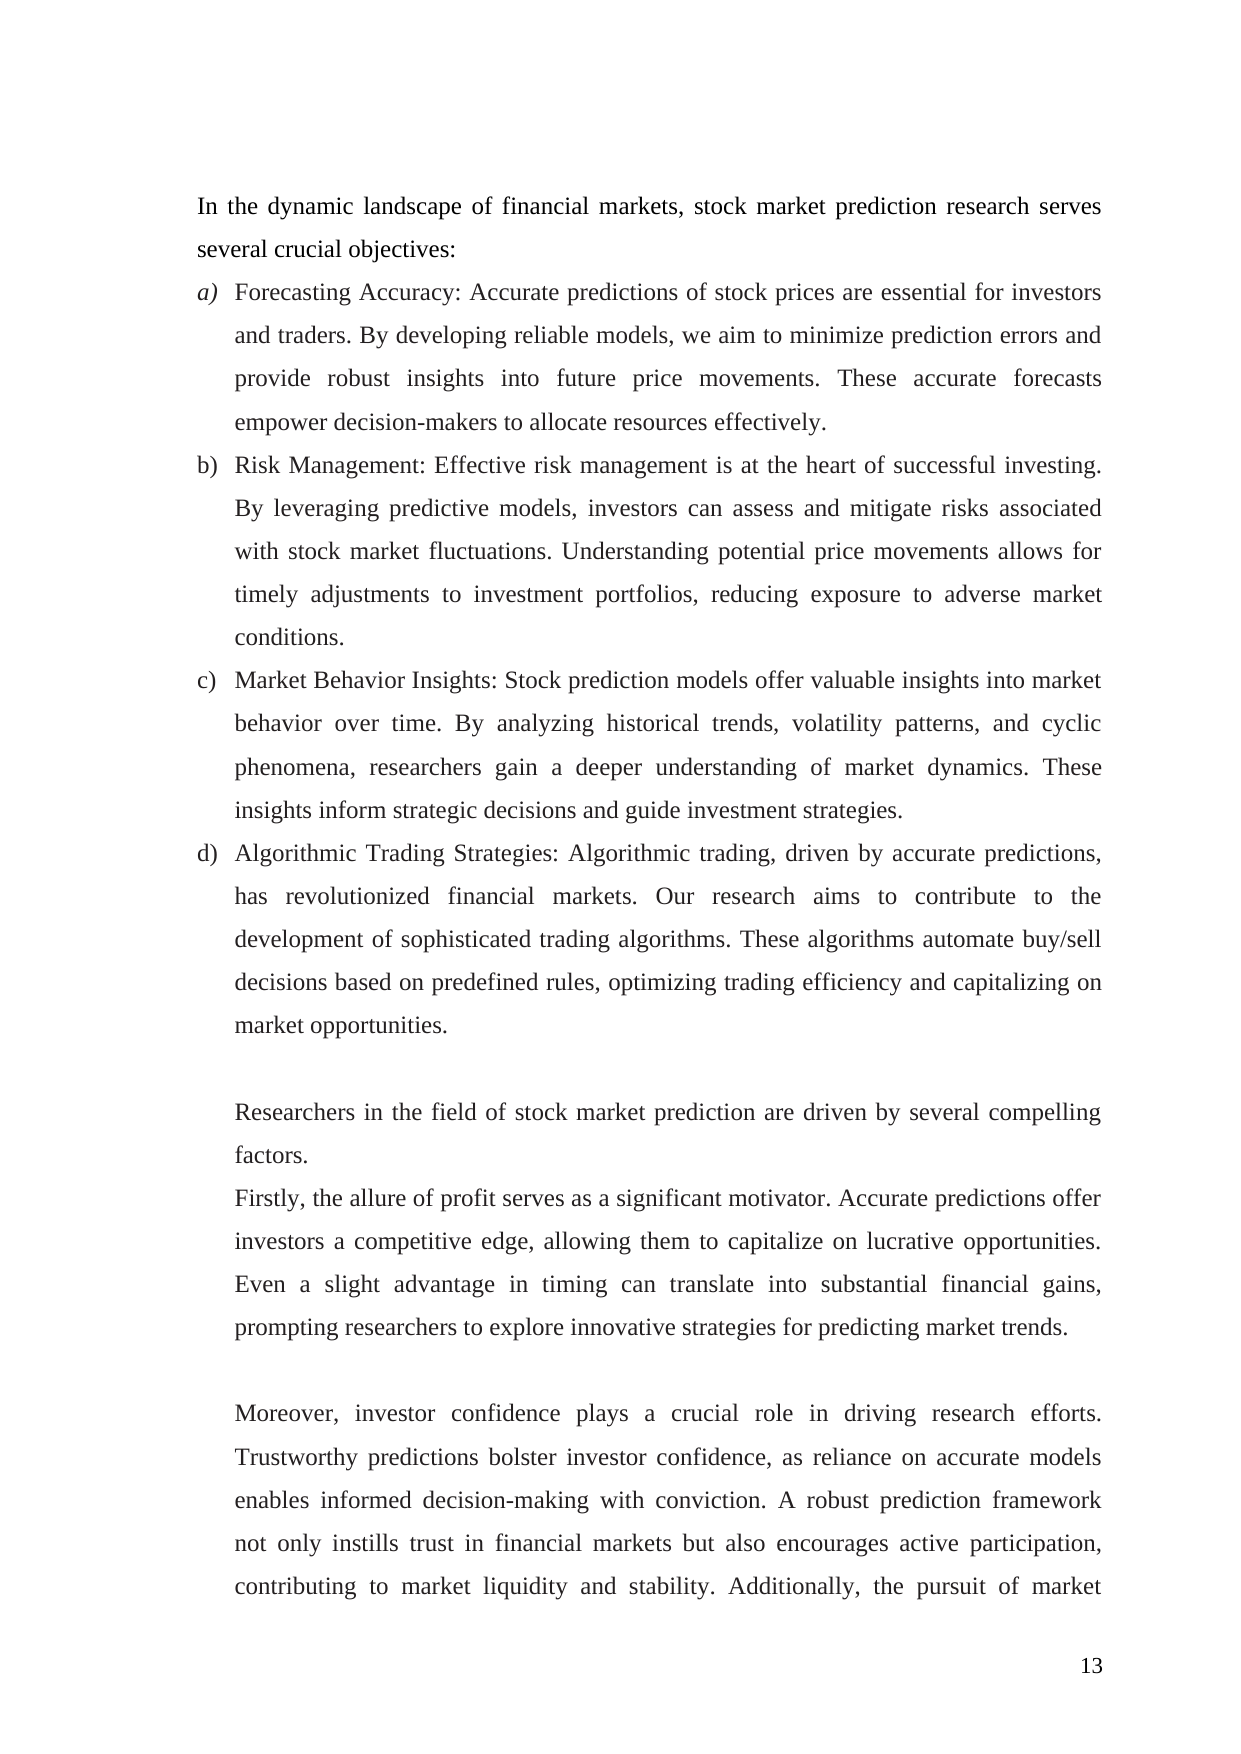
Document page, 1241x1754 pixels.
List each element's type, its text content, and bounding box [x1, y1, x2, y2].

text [234, 1398, 1103, 1600]
list Algorithmic Trading Strategies: Algorithmic trading, driven by accurate predictions, has revolutionized financial markets. Our research aims to contribute to the development of sophisticated trading algorithms. These algorithms automate buy/sell decisions based on predefined rules, optimizing trading efficiency and capitalizing on market opportunities. [197, 838, 1103, 1039]
text Firstly, the allure of profit serves as a significant motivator. Accurate predictions offer investors a competitive edge, allowing them to capitalize on lucrative opportunities. Even a slight advantage in timing can translate into substantial financial gains, prompting researchers to explore innovative strategies for predicting market trends. [234, 1183, 1103, 1341]
text In the dynamic landscape of financial markets, stock market prediction research serves several crucial objectives: [197, 191, 1103, 263]
list Forecasting Accuracy: Accurate predictions of stock prices are essential for investors and traders. By developing reliable models, we aim to minimize prediction errors and provide robust insights into future price movements. These accurate forecasts empower decision-makers to allocate resources effectively. [197, 277, 1103, 435]
text Researchers in the field of stock market prediction are driven by several compelling factors. [234, 1097, 1103, 1168]
list Market Behavior Insights: Stock prediction models offer valuable insights into market behavior over time. By analyzing historical trends, volatility patterns, and cyclic phenomena, researchers gain a deeper understanding of market dynamics. These insights inform strategic decisions and guide investment strategies. [197, 665, 1103, 823]
list Risk Management: Effective risk management is at the heart of successful investing. By leveraging predictive models, investors can assess and mitigate risks associated with stock market fluctuations. Understanding potential price movements allows for timely adjustments to investment portfolios, reducing exposure to adverse market conditions. [197, 450, 1103, 651]
